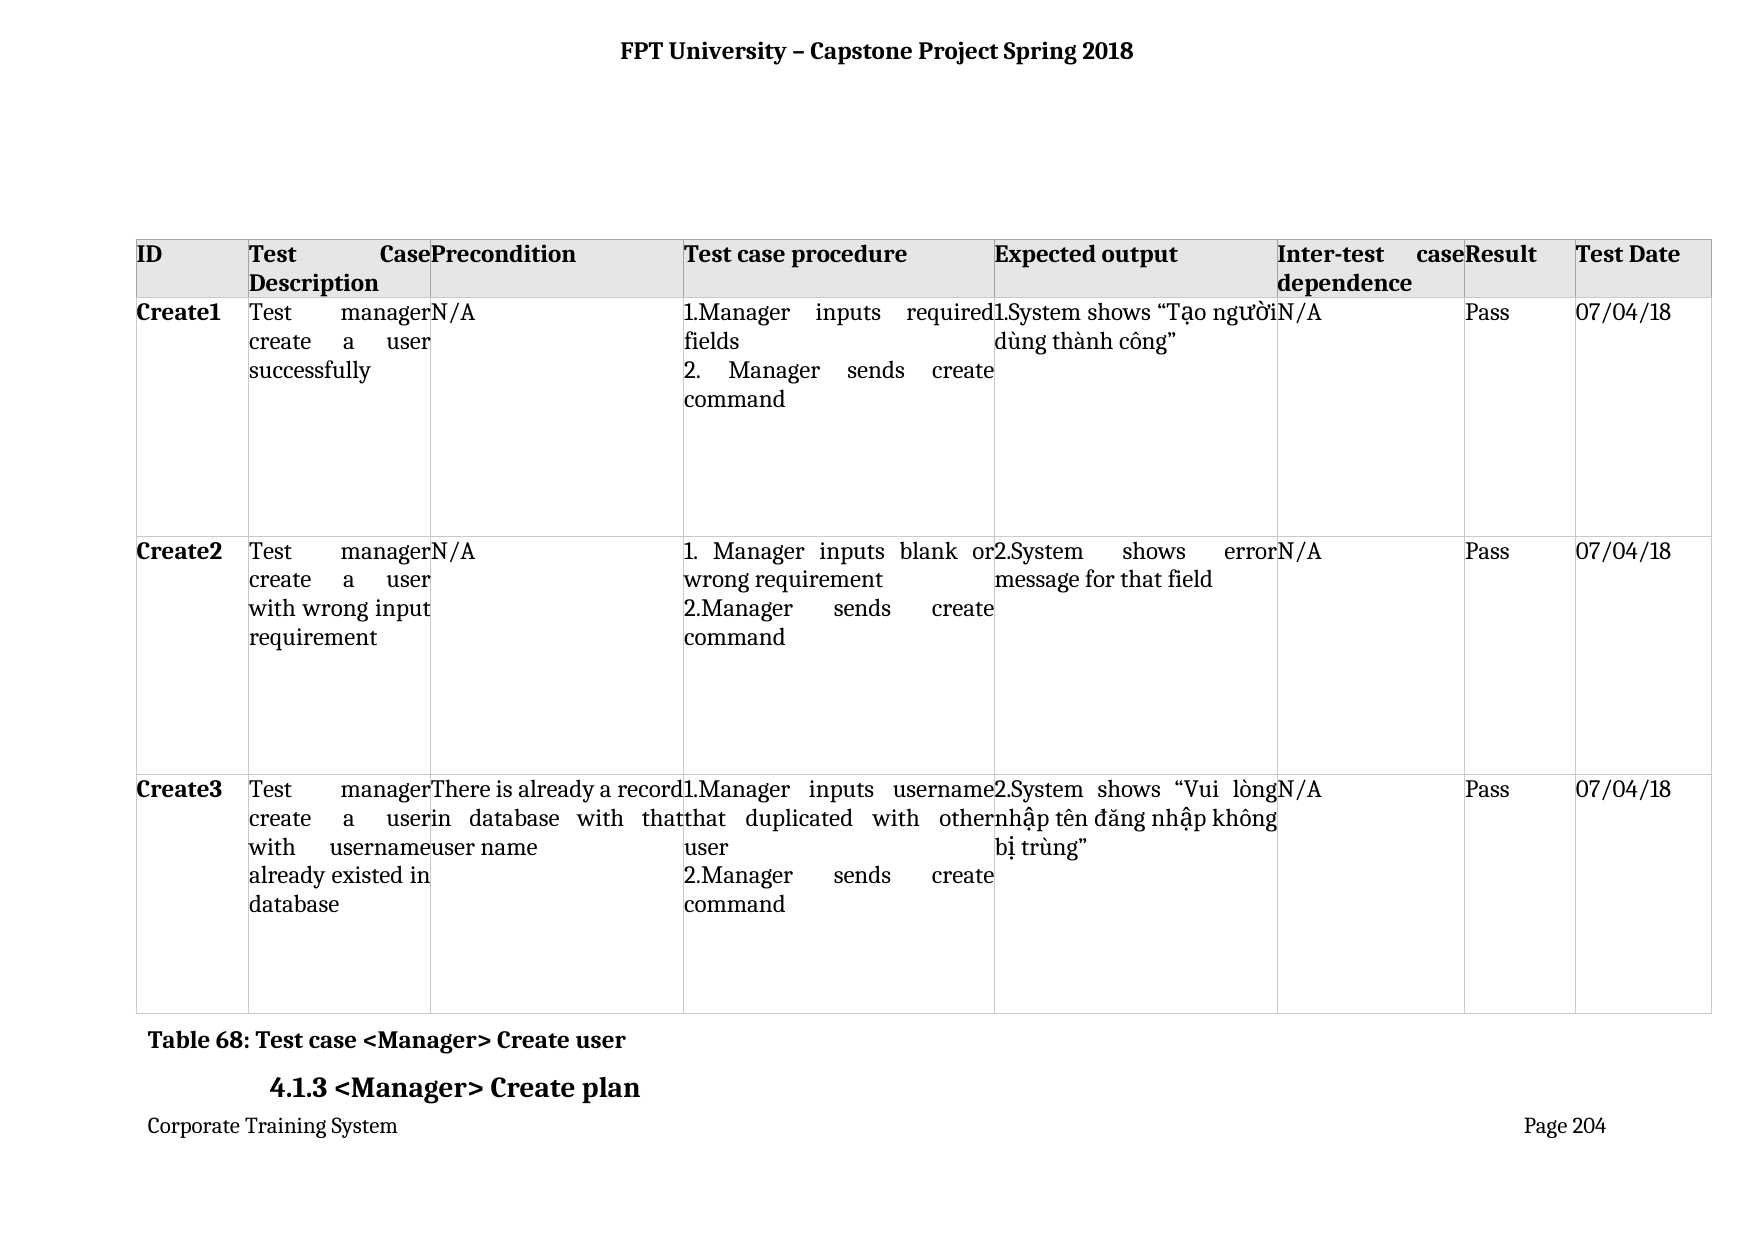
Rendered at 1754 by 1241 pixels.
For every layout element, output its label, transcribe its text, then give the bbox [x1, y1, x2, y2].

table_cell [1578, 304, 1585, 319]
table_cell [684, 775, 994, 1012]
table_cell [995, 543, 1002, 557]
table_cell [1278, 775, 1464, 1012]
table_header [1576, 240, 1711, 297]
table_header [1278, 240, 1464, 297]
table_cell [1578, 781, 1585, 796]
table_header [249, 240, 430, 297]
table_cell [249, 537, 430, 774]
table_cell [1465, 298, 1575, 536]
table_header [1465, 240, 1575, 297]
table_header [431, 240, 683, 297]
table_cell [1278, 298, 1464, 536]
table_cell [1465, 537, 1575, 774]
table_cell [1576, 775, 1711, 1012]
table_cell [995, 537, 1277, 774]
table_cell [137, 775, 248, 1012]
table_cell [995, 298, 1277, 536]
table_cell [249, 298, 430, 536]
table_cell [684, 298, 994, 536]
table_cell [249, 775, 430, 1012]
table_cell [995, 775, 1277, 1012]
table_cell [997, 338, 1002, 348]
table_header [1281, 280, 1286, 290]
subtitle 4.1.3 <Manager> Create plan [269, 1072, 1606, 1105]
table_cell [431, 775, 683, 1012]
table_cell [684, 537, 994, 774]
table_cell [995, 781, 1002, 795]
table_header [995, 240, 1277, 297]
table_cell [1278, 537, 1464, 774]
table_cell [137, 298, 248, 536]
list Table 68: Test case <Manager> Create user [148, 1026, 1606, 1055]
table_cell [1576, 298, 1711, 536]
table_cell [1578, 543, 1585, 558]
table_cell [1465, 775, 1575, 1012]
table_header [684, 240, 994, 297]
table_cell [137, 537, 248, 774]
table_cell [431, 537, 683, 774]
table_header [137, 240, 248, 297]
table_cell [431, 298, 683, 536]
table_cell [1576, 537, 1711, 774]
